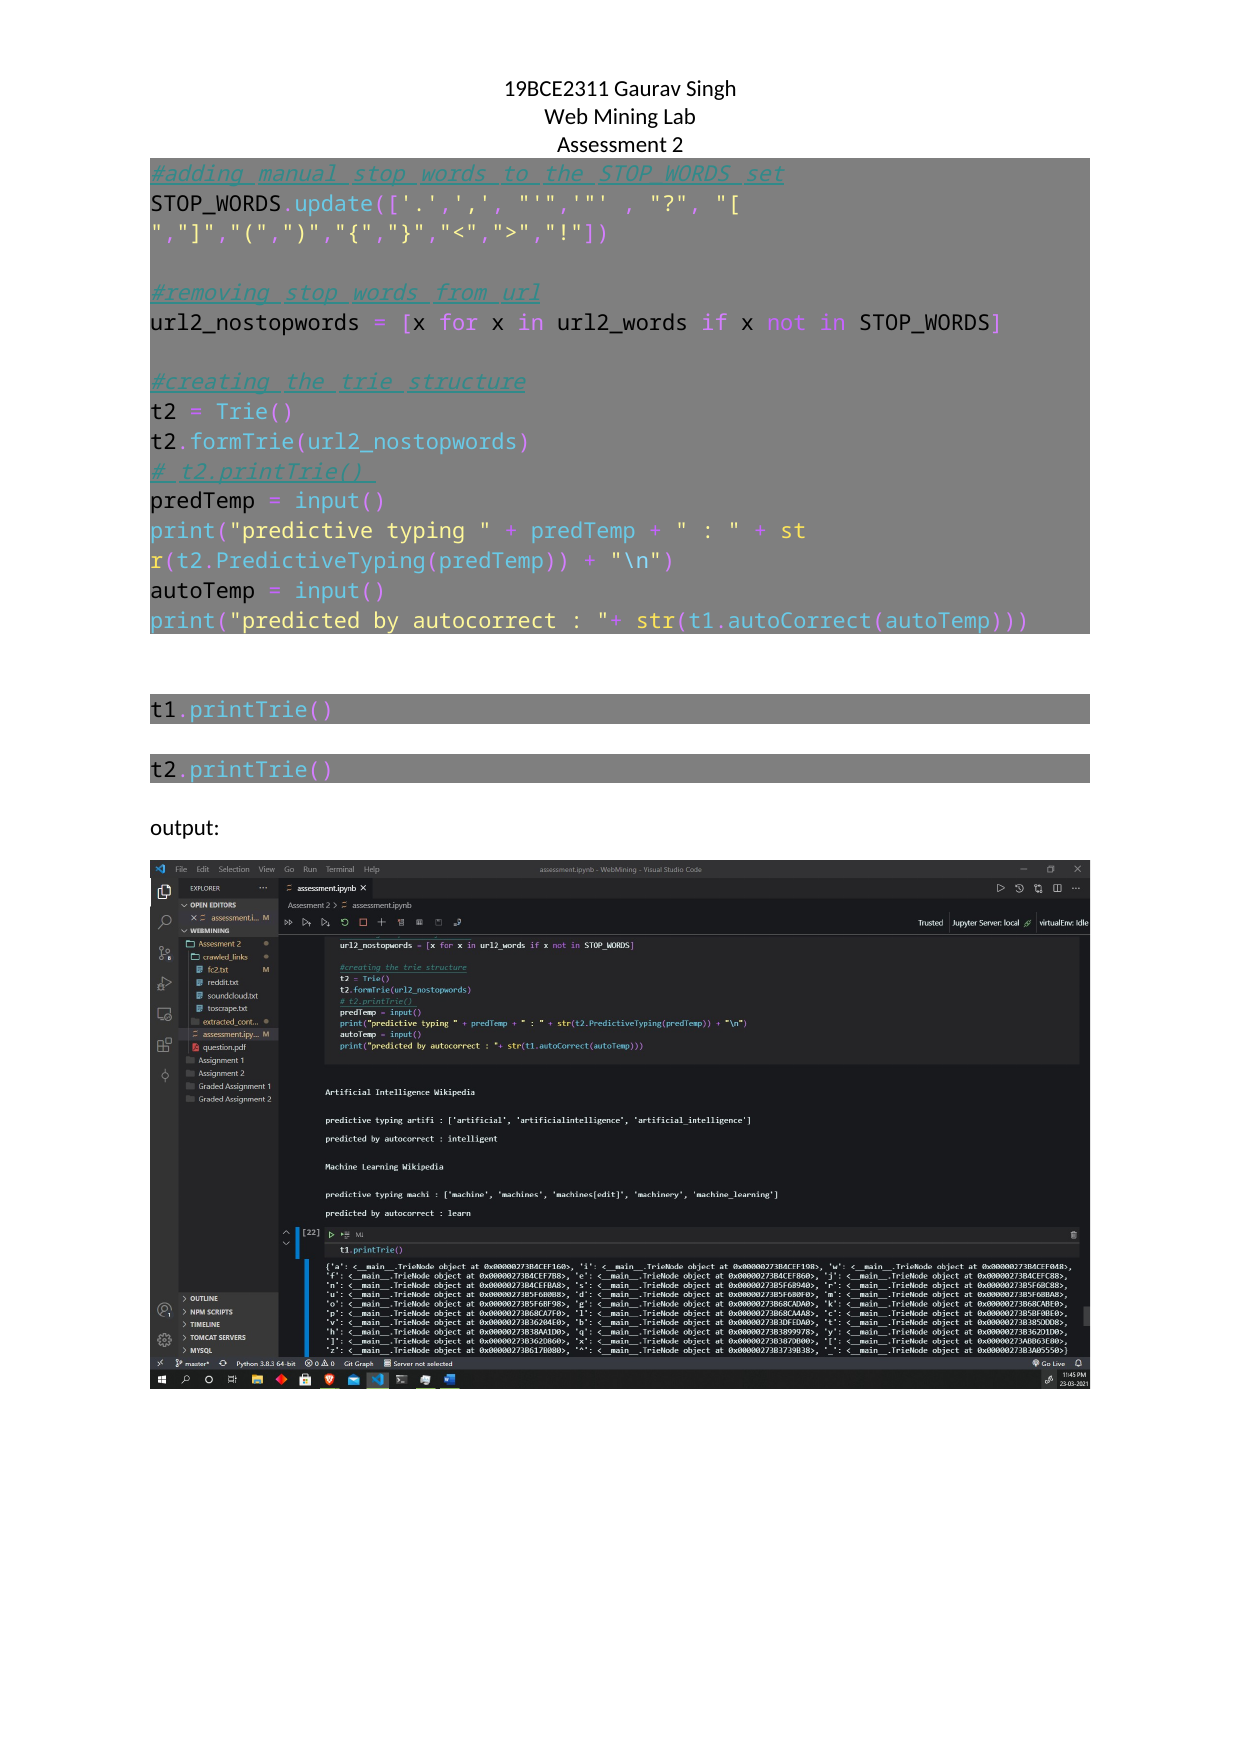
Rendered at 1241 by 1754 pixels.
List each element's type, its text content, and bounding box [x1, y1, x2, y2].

text print("predictive typing " + predTemp + " : " + str(t2.PredictiveTyping(predTemp)) + "\n") [150, 515, 1090, 575]
text print("predicted by autocorrect : "+ str(t1.autoCorrect(autoTemp))) [150, 605, 1090, 634]
text t2.printTrie() [150, 754, 1090, 783]
text #adding manual stop words to the STOP_WORDS set [150, 158, 1090, 188]
text output: [150, 813, 1090, 841]
text url2_nostopwords = [x for x in url2_words if x not in STOP_WORDS] [150, 307, 1090, 337]
text STOP_WORDS.update(['.',',', "'",'"' , "?", "[","]","(",")","{","}","<",">","!"]) [150, 188, 1090, 247]
text autoTemp = input() [150, 575, 1090, 605]
text t1.printTrie() [150, 694, 1090, 724]
text # t2.printTrie() [150, 456, 1090, 486]
text #removing stop words from url [150, 277, 1090, 307]
picture [150, 860, 1091, 1389]
text #creating the trie structure [150, 366, 1090, 396]
text t2 = Trie() [150, 396, 1090, 426]
text predTemp = input() [150, 486, 1090, 515]
text t2.formTrie(url2_nostopwords) [150, 426, 1090, 456]
